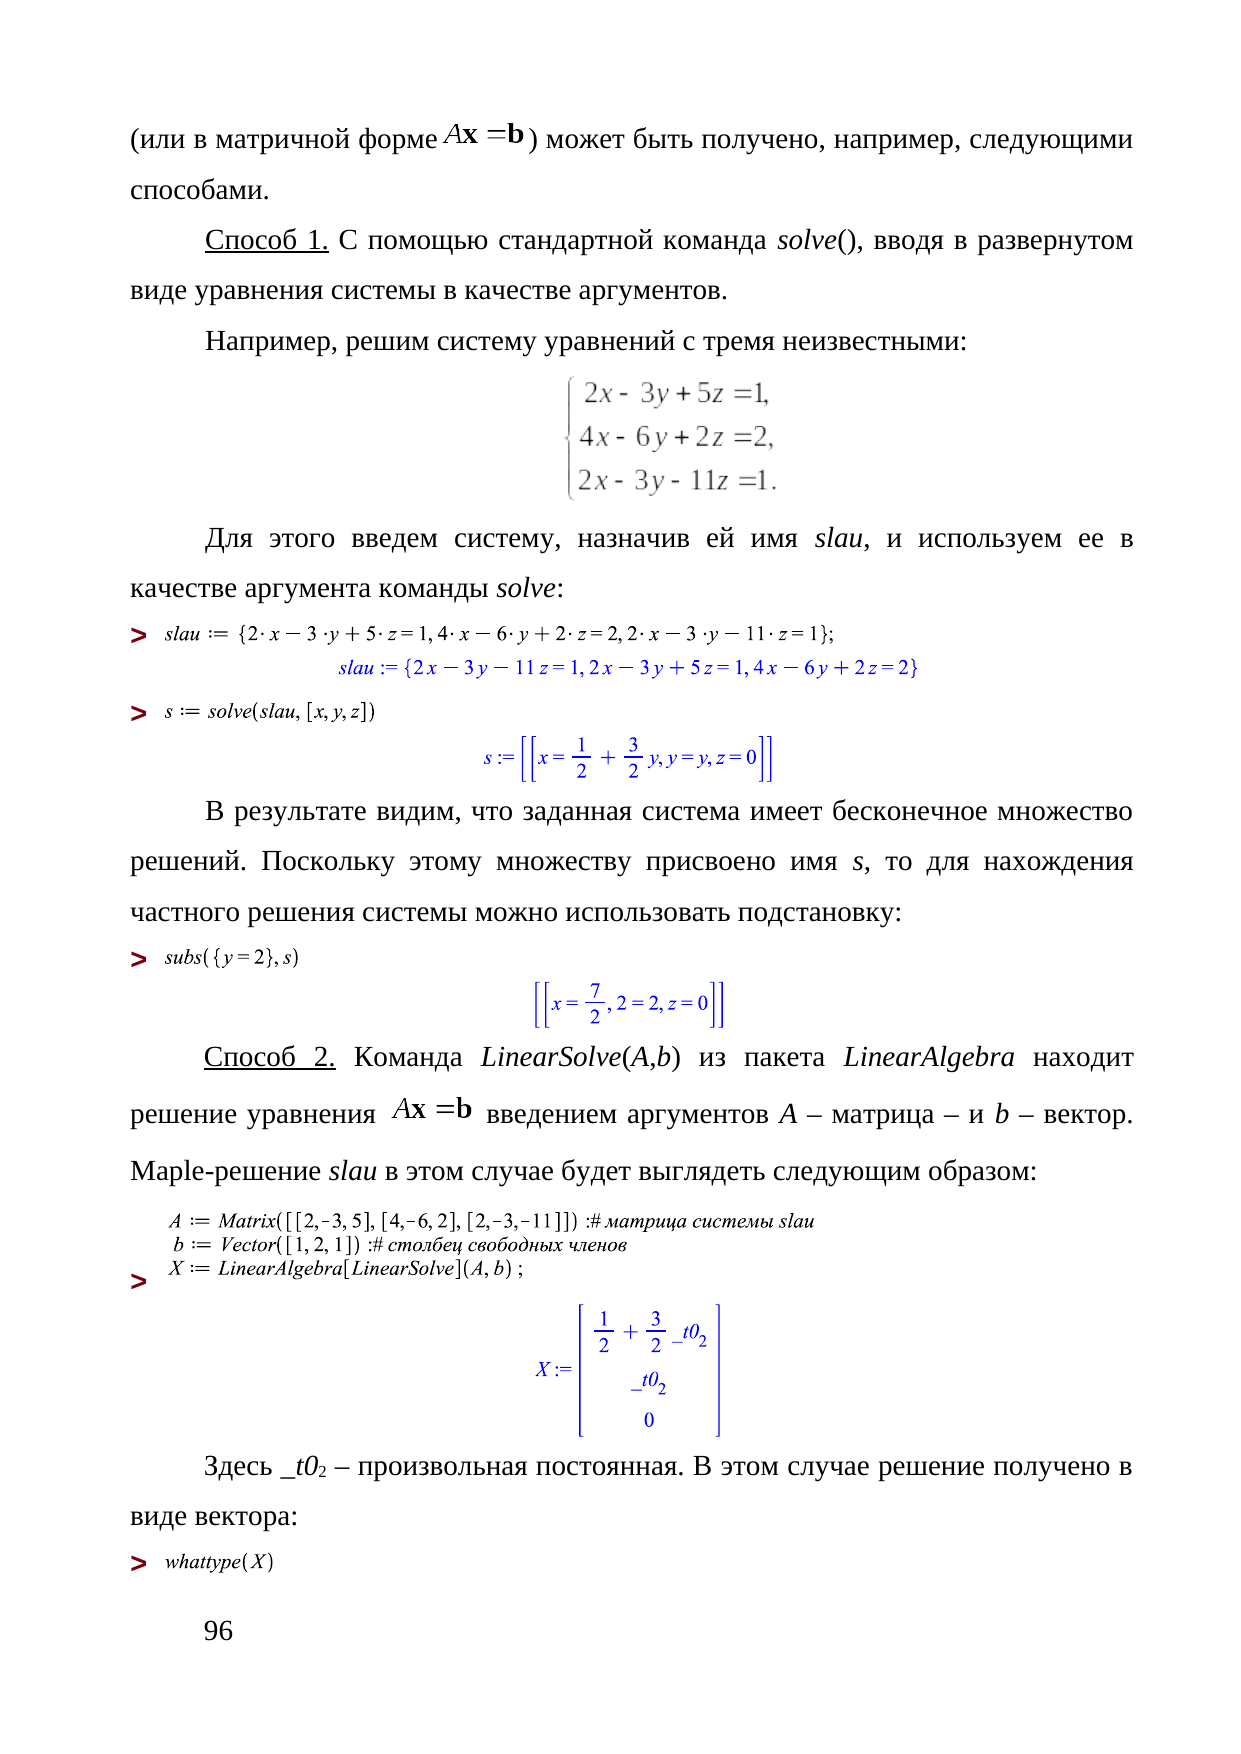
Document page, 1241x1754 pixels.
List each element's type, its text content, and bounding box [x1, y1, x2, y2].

text Способ 1. С помощью стандартной команда solve(), вводя в развернутом виде уравнения системы в качестве аргументов. [130, 222, 1134, 306]
text Способ 2. Команда LinearSolve(A,b) из пакета LinearAlgebra находит решение уравнения введением аргументов А – матрица ‒ и b – вектор. Maple-решение slau в этом случае будет выглядеть следующим образом: [130, 1039, 1134, 1187]
text > [130, 698, 1134, 732]
text Для этого введем систему, назначив ей имя slau, и используем ее в качестве аргумента команды solve: [130, 520, 1134, 604]
text > [130, 1204, 1134, 1300]
text В результате видим, что заданная система имеет бесконечное множество решений. Поскольку этому множеству присвоено имя s, то для нахождения частного решения системы можно использовать подстановку: [130, 793, 1134, 927]
text > [130, 944, 1134, 978]
text > [130, 1548, 1134, 1582]
text (или в матричной форме) может быть получено, например, следующими способами. [130, 118, 1134, 205]
text Например, решим систему уравнений с тремя неизвестными: [130, 323, 1134, 356]
text Здесь _t02 – произвольная постоянная. В этом случае решение получено в виде вектора: [130, 1448, 1134, 1532]
text > [130, 621, 1134, 654]
